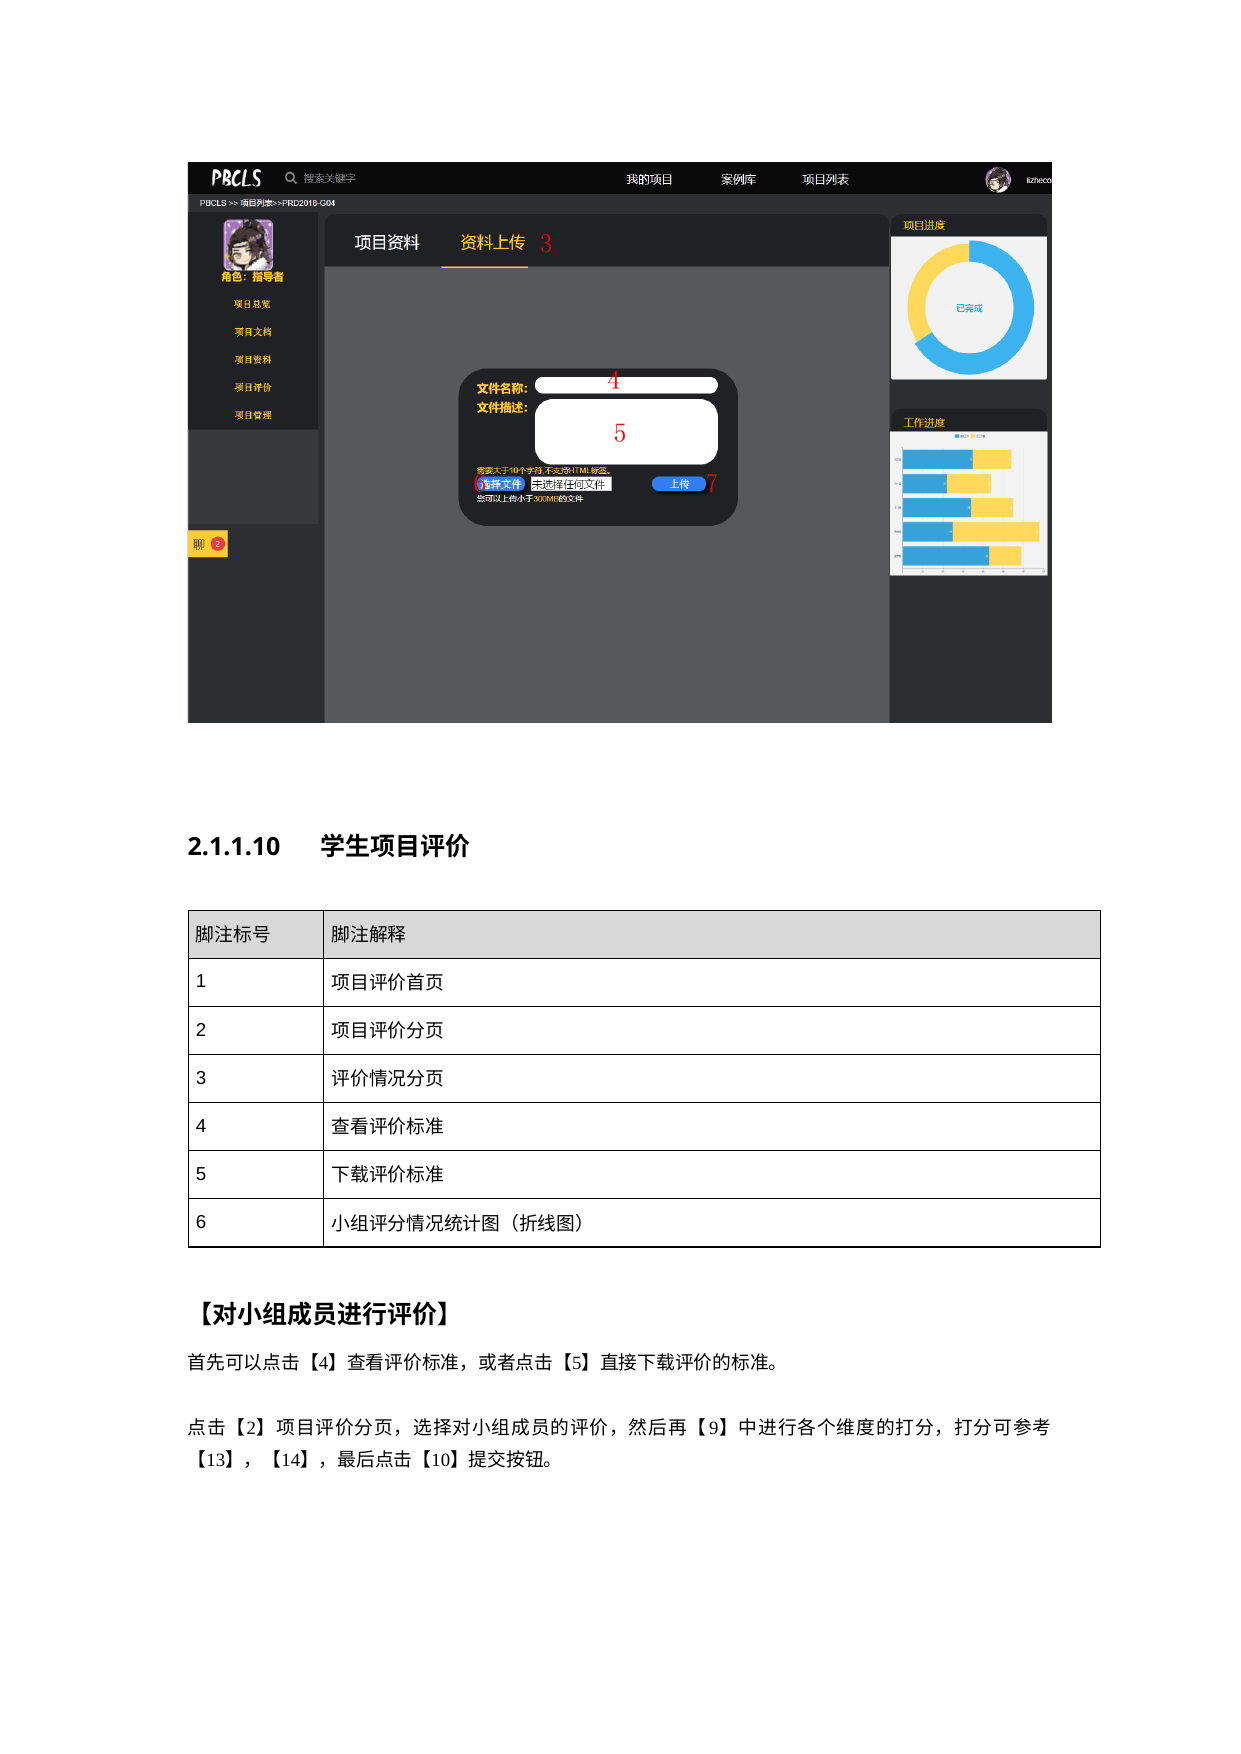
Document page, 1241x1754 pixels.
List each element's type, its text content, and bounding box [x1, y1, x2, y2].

table_cell 6 [189, 1199, 323, 1246]
table_cell 项目评价分页 [324, 1007, 1100, 1054]
table_cell 4 [189, 1103, 323, 1150]
picture [187, 162, 1052, 723]
table_cell 3 [189, 1055, 323, 1102]
text 【对小组成员进行评价】 [187, 1280, 1053, 1345]
table_cell 项目评价首页 [324, 959, 1100, 1006]
table_header 脚注标号 [189, 911, 323, 958]
table_cell 下载评价标准 [324, 1151, 1100, 1198]
table_cell 2 [189, 1007, 323, 1054]
table_header 脚注解释 [324, 911, 1100, 958]
text 首先可以点击【4】查看评价标准，或者点击【5】直接下载评价的标准。 [187, 1345, 1053, 1377]
table_cell 查看评价标准 [324, 1103, 1100, 1150]
table_cell 小组评分情况统计图（折线图） [324, 1199, 1100, 1246]
table_cell 1 [189, 959, 323, 1006]
table_cell 5 [189, 1151, 323, 1198]
text 学生项目评价 [187, 812, 1053, 877]
table_cell 评价情况分页 [324, 1055, 1100, 1102]
text 点击【2】项目评价分页，选择对小组成员的评价，然后再【9】中进行各个维度的打分，打分可参考【13】，【14】，最后点击【10】提交按钮。 [187, 1410, 1053, 1475]
